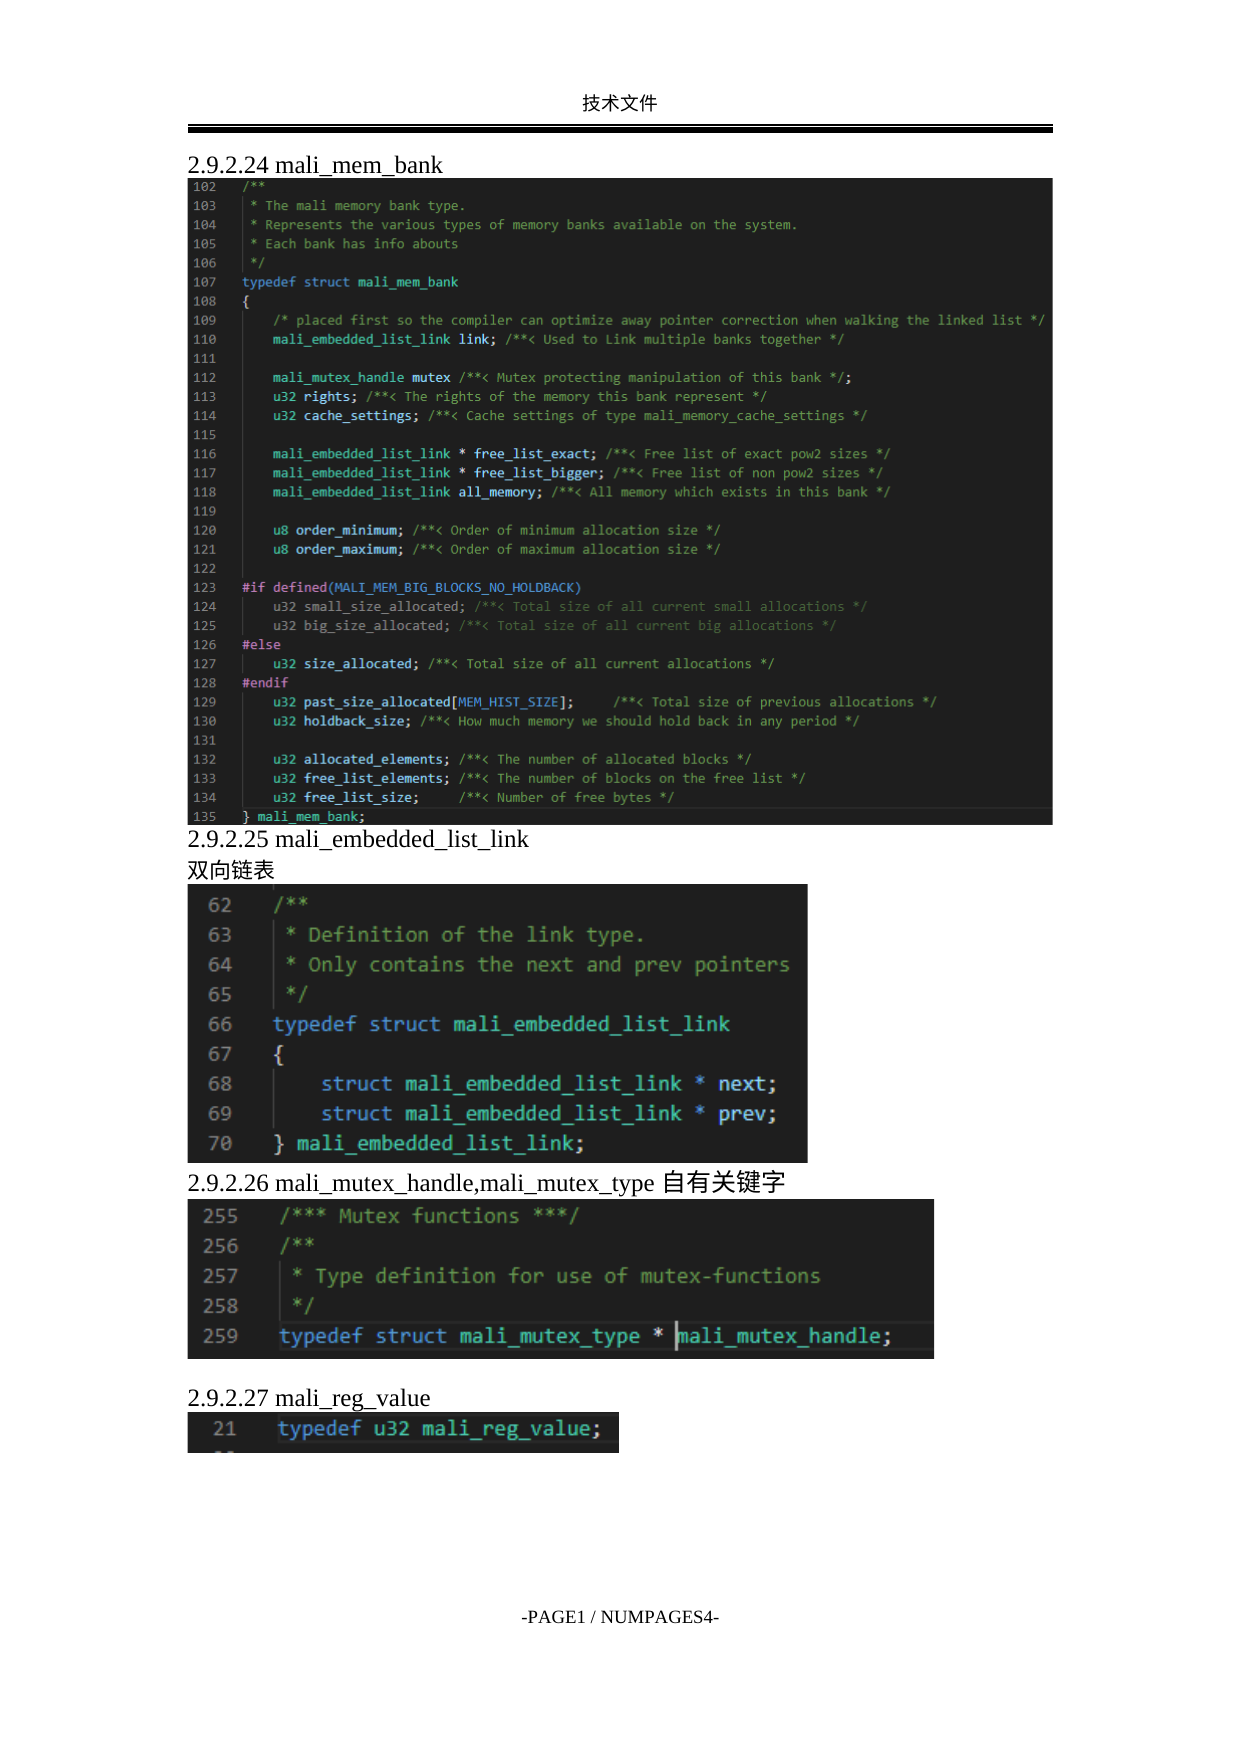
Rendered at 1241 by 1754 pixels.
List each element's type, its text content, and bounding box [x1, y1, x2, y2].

picture [187, 1412, 619, 1453]
text 双向链表 [187, 853, 1053, 885]
subtitle mali_mem_bank [187, 150, 1053, 178]
picture [187, 884, 808, 1163]
subtitle mali_mutex_handle,mali_mutex_type 自有关键字 [187, 1163, 1053, 1199]
subtitle mali_embedded_list_link [187, 825, 1053, 853]
picture [187, 178, 1053, 825]
subtitle mali_reg_value [187, 1383, 1053, 1412]
picture [187, 1199, 935, 1359]
